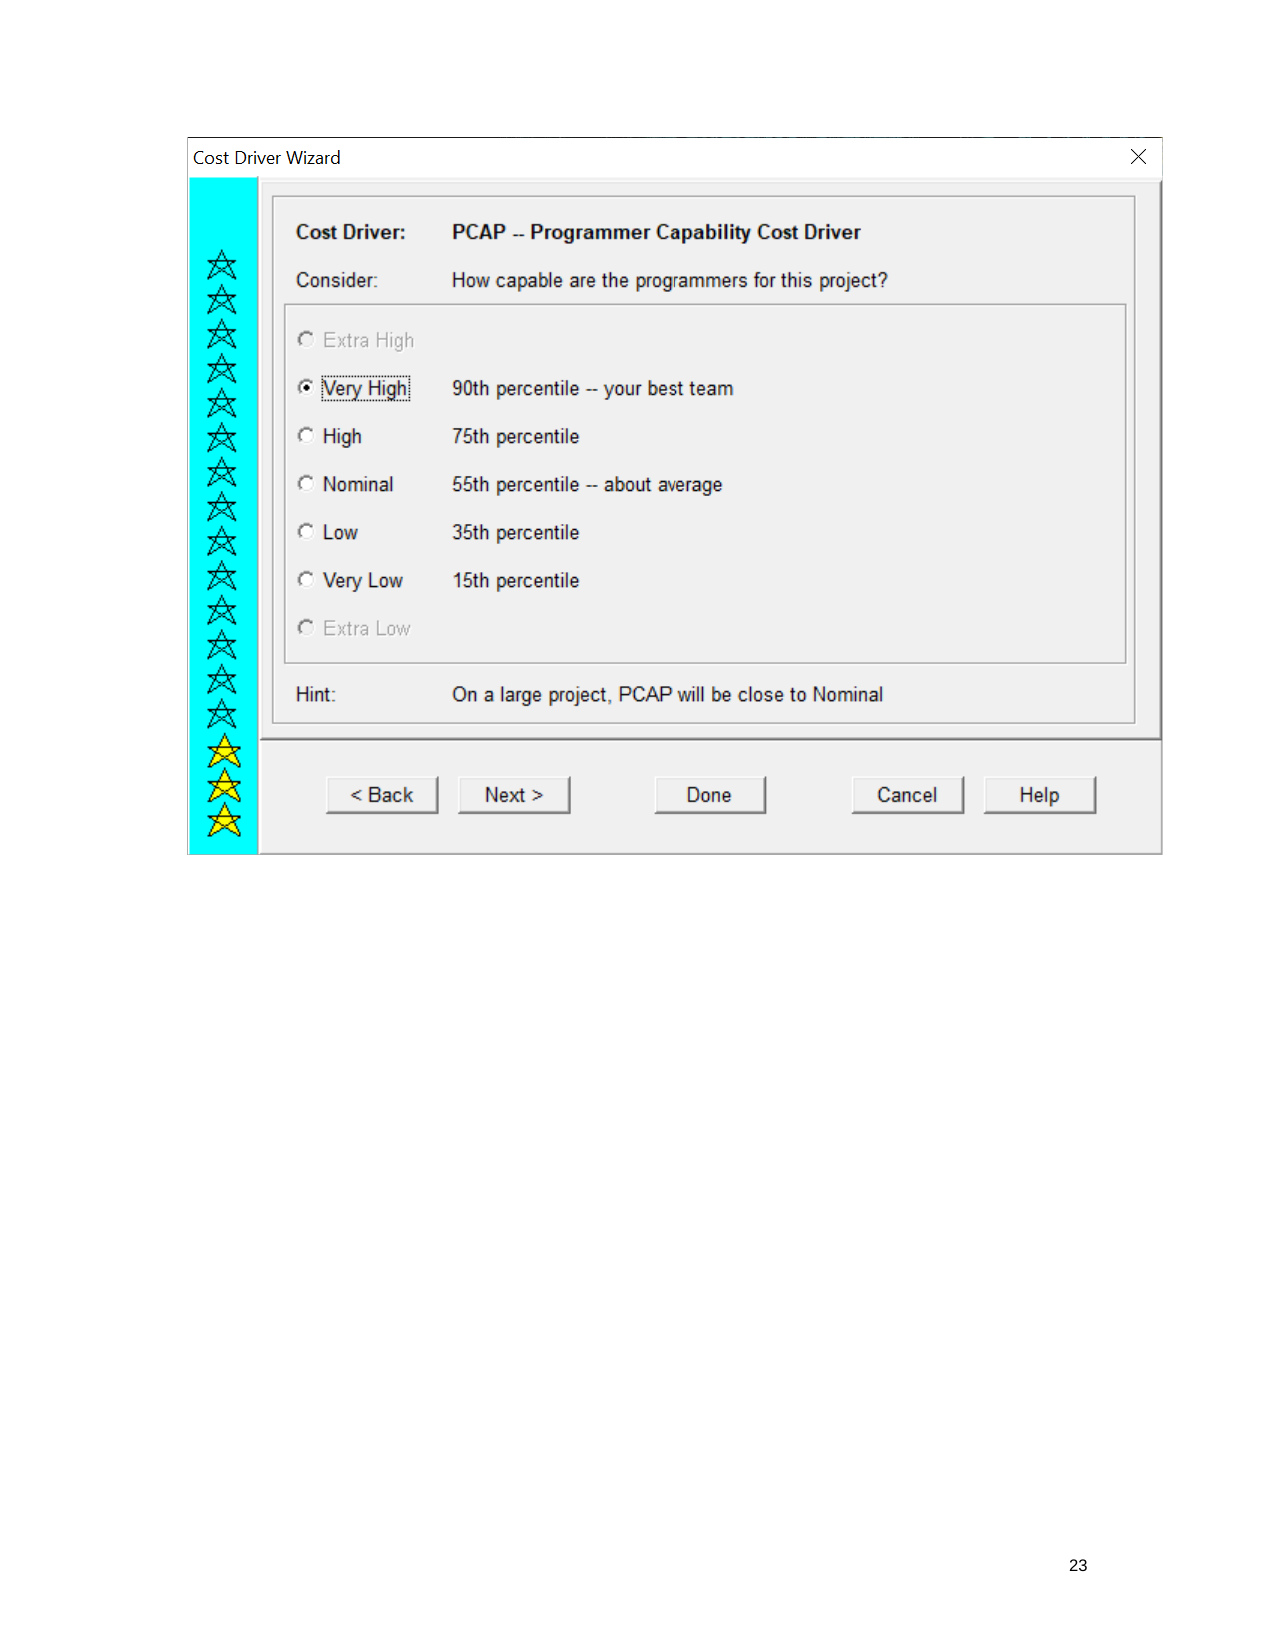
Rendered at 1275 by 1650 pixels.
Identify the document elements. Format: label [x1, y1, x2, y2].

picture [187, 137, 1163, 855]
